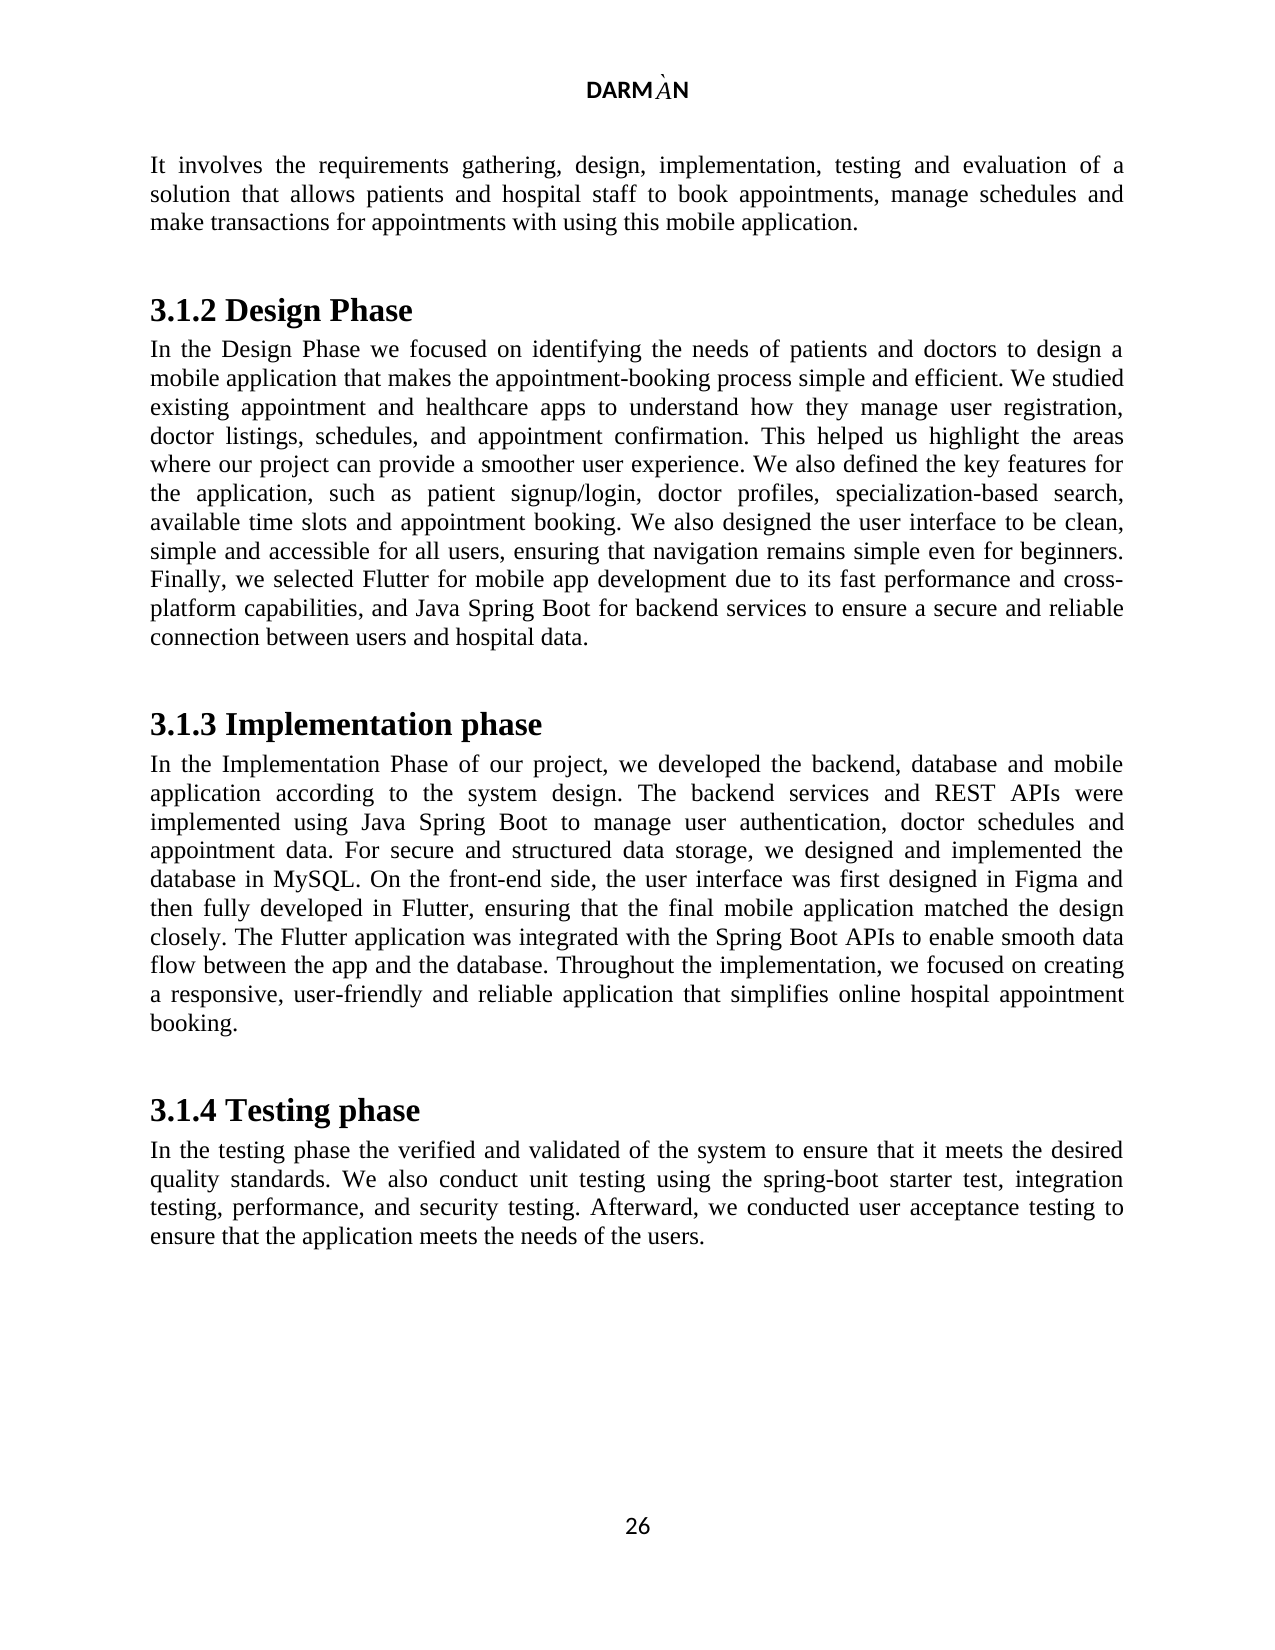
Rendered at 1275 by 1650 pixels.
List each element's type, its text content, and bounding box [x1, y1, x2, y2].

text In the testing phase the verified and validated of the system to ensure that it meets the desired quality standards. We also conduct unit testing using the spring-boot starter test, integration testing, performance, and security testing. Afterward, we conducted user acceptance testing to ensure that the application meets the needs of the users. [150, 1135, 1125, 1250]
subtitle 3.1.4 Testing phase [150, 1090, 1125, 1129]
text It involves the requirements gathering, design, implementation, testing and evaluation of a solution that allows patients and hospital staff to book appointments, manage schedules and make transactions for appointments with using this mobile application. [150, 150, 1125, 236]
text In the Implementation Phase of our project, we developed the backend, database and mobile application according to the system design. The backend services and REST APIs were implemented using Java Spring Boot to manage user authentication, doctor schedules and appointment data. For secure and structured data storage, we designed and implemented the database in MySQL. On the front-end side, the user interface was first designed in Figma and then fully developed in Flutter, ensuring that the final mobile application matched the design closely. The Flutter application was integrated with the Spring Boot APIs to enable smooth data flow between the app and the database. Throughout the implementation, we focused on creating a responsive, user-friendly and reliable application that simplifies online hospital appointment booking. [150, 749, 1125, 1037]
text In the Design Phase we focused on identifying the needs of patients and doctors to design a mobile application that makes the appointment-booking process simple and efficient. We studied existing appointment and healthcare apps to understand how they manage user registration, doctor listings, schedules, and appointment confirmation. This helped us highlight the areas where our project can provide a smoother user experience. We also defined the key features for the application, such as patient signup/login, doctor profiles, specialization-based search, available time slots and appointment booking. We also designed the user interface to be clean, simple and accessible for all users, ensuring that navigation remains simple even for beginners. Finally, we selected Flutter for mobile app development due to its fast performance and cross-platform capabilities, and Java Spring Boot for backend services to ensure a secure and reliable connection between users and hospital data. [150, 334, 1125, 651]
subtitle 3.1.2 Design Phase [150, 290, 1125, 328]
subtitle 3.1.3 Implementation phase [150, 704, 1125, 743]
